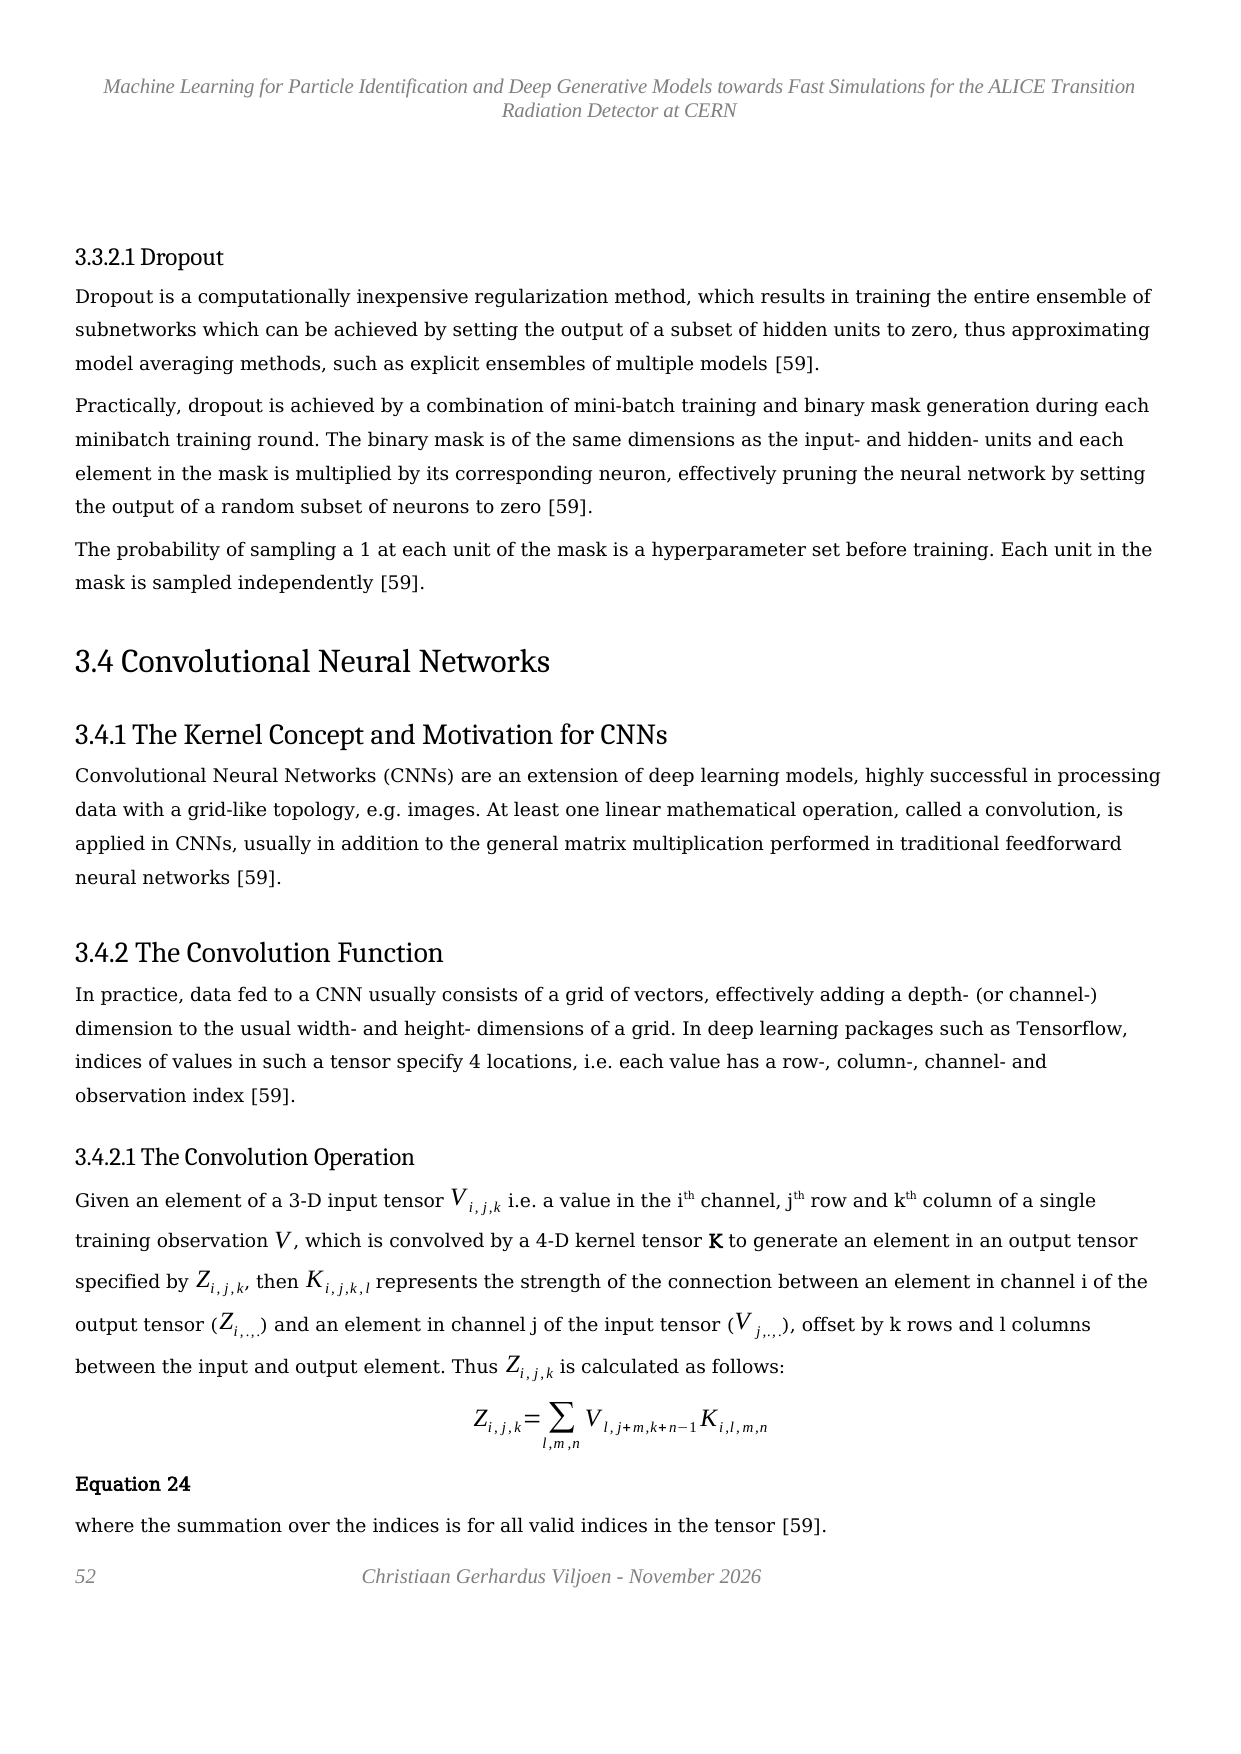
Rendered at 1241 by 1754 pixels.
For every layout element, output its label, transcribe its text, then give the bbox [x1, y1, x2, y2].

subtitle The Convolution Operation [75, 1143, 1165, 1171]
text Dropout is a computationally inexpensive regularization method, which results in training the entire ensemble of subnetworks which can be achieved by setting the output of a subset of hidden units to zero, thus approximating model averaging methods, such as explicit ensembles of multiple models . [75, 284, 1165, 374]
text The probability of sampling a 1 at each unit of the mask is a hyperparameter set before training. Each unit in the mask is sampled independently . [75, 537, 1165, 593]
subtitle The Kernel Concept and Motivation for CNNs [75, 718, 1165, 752]
text Equation 24 [75, 1472, 1165, 1494]
subtitle The Convolution Function [75, 937, 1165, 970]
text Practically, dropout is achieved by a combination of mini-batch training and binary mask generation during each minibatch training round. The binary mask is of the same dimensions as the input- and hidden- units and each element in the mask is multiplied by its corresponding neuron, effectively pruning the neural network by setting the output of a random subset of neurons to zero . [75, 394, 1165, 518]
subtitle Convolutional Neural Networks [75, 642, 1165, 681]
text In practice, data fed to a CNN usually consists of a grid of vectors, effectively adding a depth- (or channel-) dimension to the usual width- and height- dimensions of a grid. In deep learning packages such as Tensorflow, indices of values in such a tensor specify 4 locations, i.e. each value has a row-, column-, channel- and observation index . [75, 983, 1165, 1106]
text Given an element of a 3-D input tensor i.e. a value in the ith channel, jth row and kth column of a single training observation , which is convolved by a 4-D kernel tensor K to generate an element in an output tensor specified by , then represents the strength of the connection between an element in channel i of the output tensor () and an element in channel j of the input tensor (), offset by k rows and l columns between the input and output element. Thus is calculated as follows: [75, 1184, 1165, 1382]
text where the summation over the indices is for all valid indices in the tensor . [75, 1514, 1165, 1537]
text Convolutional Neural Networks (CNNs) are an extension of deep learning models, highly successful in processing data with a grid-like topology, e.g. images. At least one linear mathematical operation, called a convolution, is applied in CNNs, usually in addition to the general matrix multiplication performed in traditional feedforward neural networks . [75, 764, 1165, 888]
subtitle Dropout [75, 243, 1165, 272]
